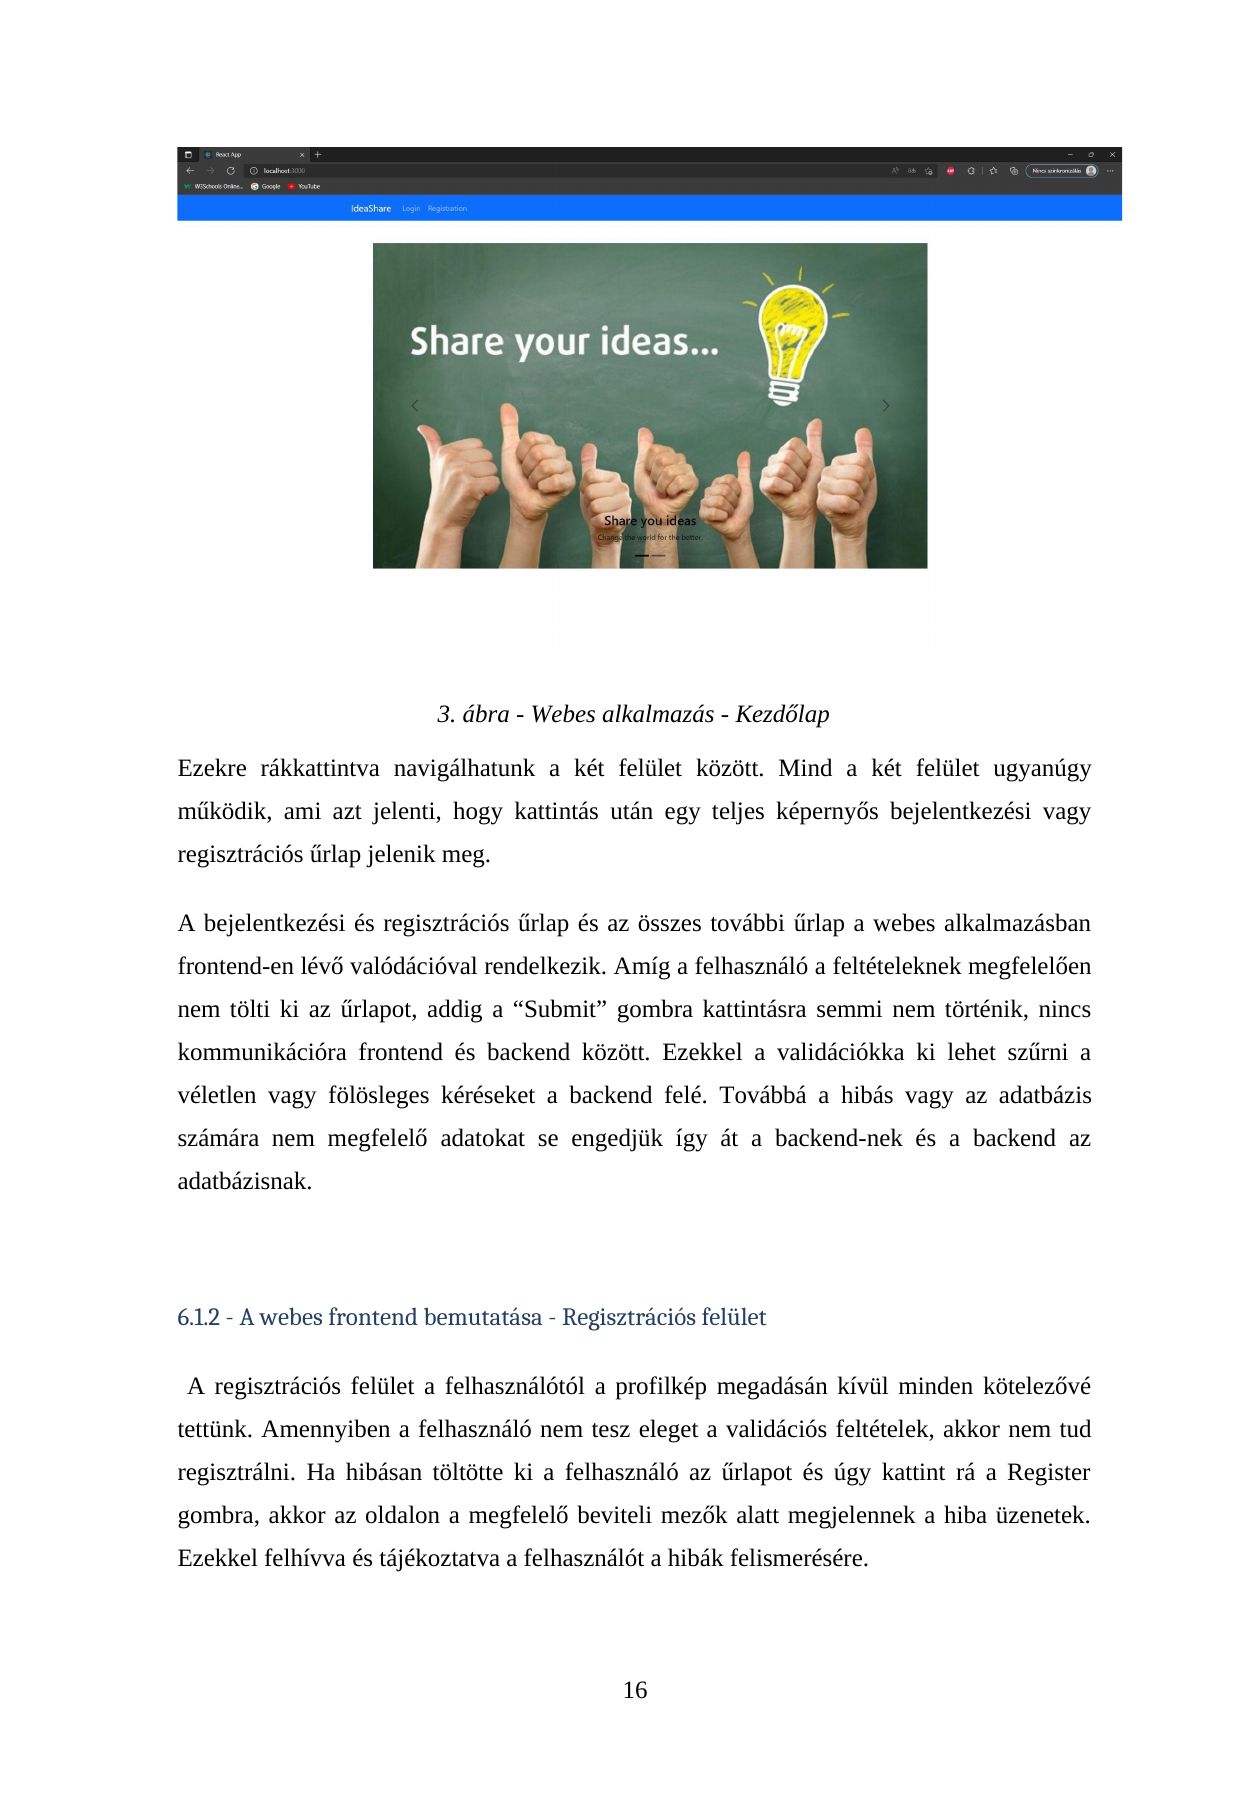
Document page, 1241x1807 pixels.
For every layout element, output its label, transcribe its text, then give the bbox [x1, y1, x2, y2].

text A bejelentkezési és regisztrációs űrlap és az összes további űrlap a webes alkalmazásban frontend-en lévő valódációval rendelkezik. Amíg a felhasználó a feltételeknek megfelelően nem tölti ki az űrlapot, addig a “Submit” gombra kattintásra semmi nem történik, nincs kommunikációra frontend és backend között. Ezekkel a validációkka ki lehet szűrni a véletlen vagy fölösleges kéréseket a backend felé. Továbbá a hibás vagy az adatbázis számára nem megfelelő adatokat se engedjük így át a backend-nek és a backend az adatbázisnak. [177, 908, 1092, 1195]
text A regisztrációs felület a felhasználótól a profilkép megadásán kívül minden kötelezővé tettünk. Amennyiben a felhasználó nem tesz eleget a validációs feltételek, akkor nem tud regisztrálni. Ha hibásan töltötte ki a felhasználó az űrlapot és úgy kattint rá a Register gombra, akkor az oldalon a megfelelő beviteli mezők alatt megjelennek a hiba üzenetek. Ezekkel felhívva és tájékoztatva a felhasználót a hibák felismerésére. [177, 1371, 1092, 1572]
subtitle 6.1.2 - A webes frontend bemutatása - Regisztrációs felület [177, 1303, 1092, 1331]
text 3. ábra - Webes alkalmazás - Kezdőlap [177, 699, 1092, 728]
text Ezekre rákkattintva navigálhatunk a két felület között. Mind a két felület ugyanúgy működik, ami azt jelenti, hogy kattintás után egy teljes képernyős bejelentkezési vagy regisztrációs űrlap jelenik meg. [177, 753, 1092, 868]
picture [177, 147, 1123, 661]
